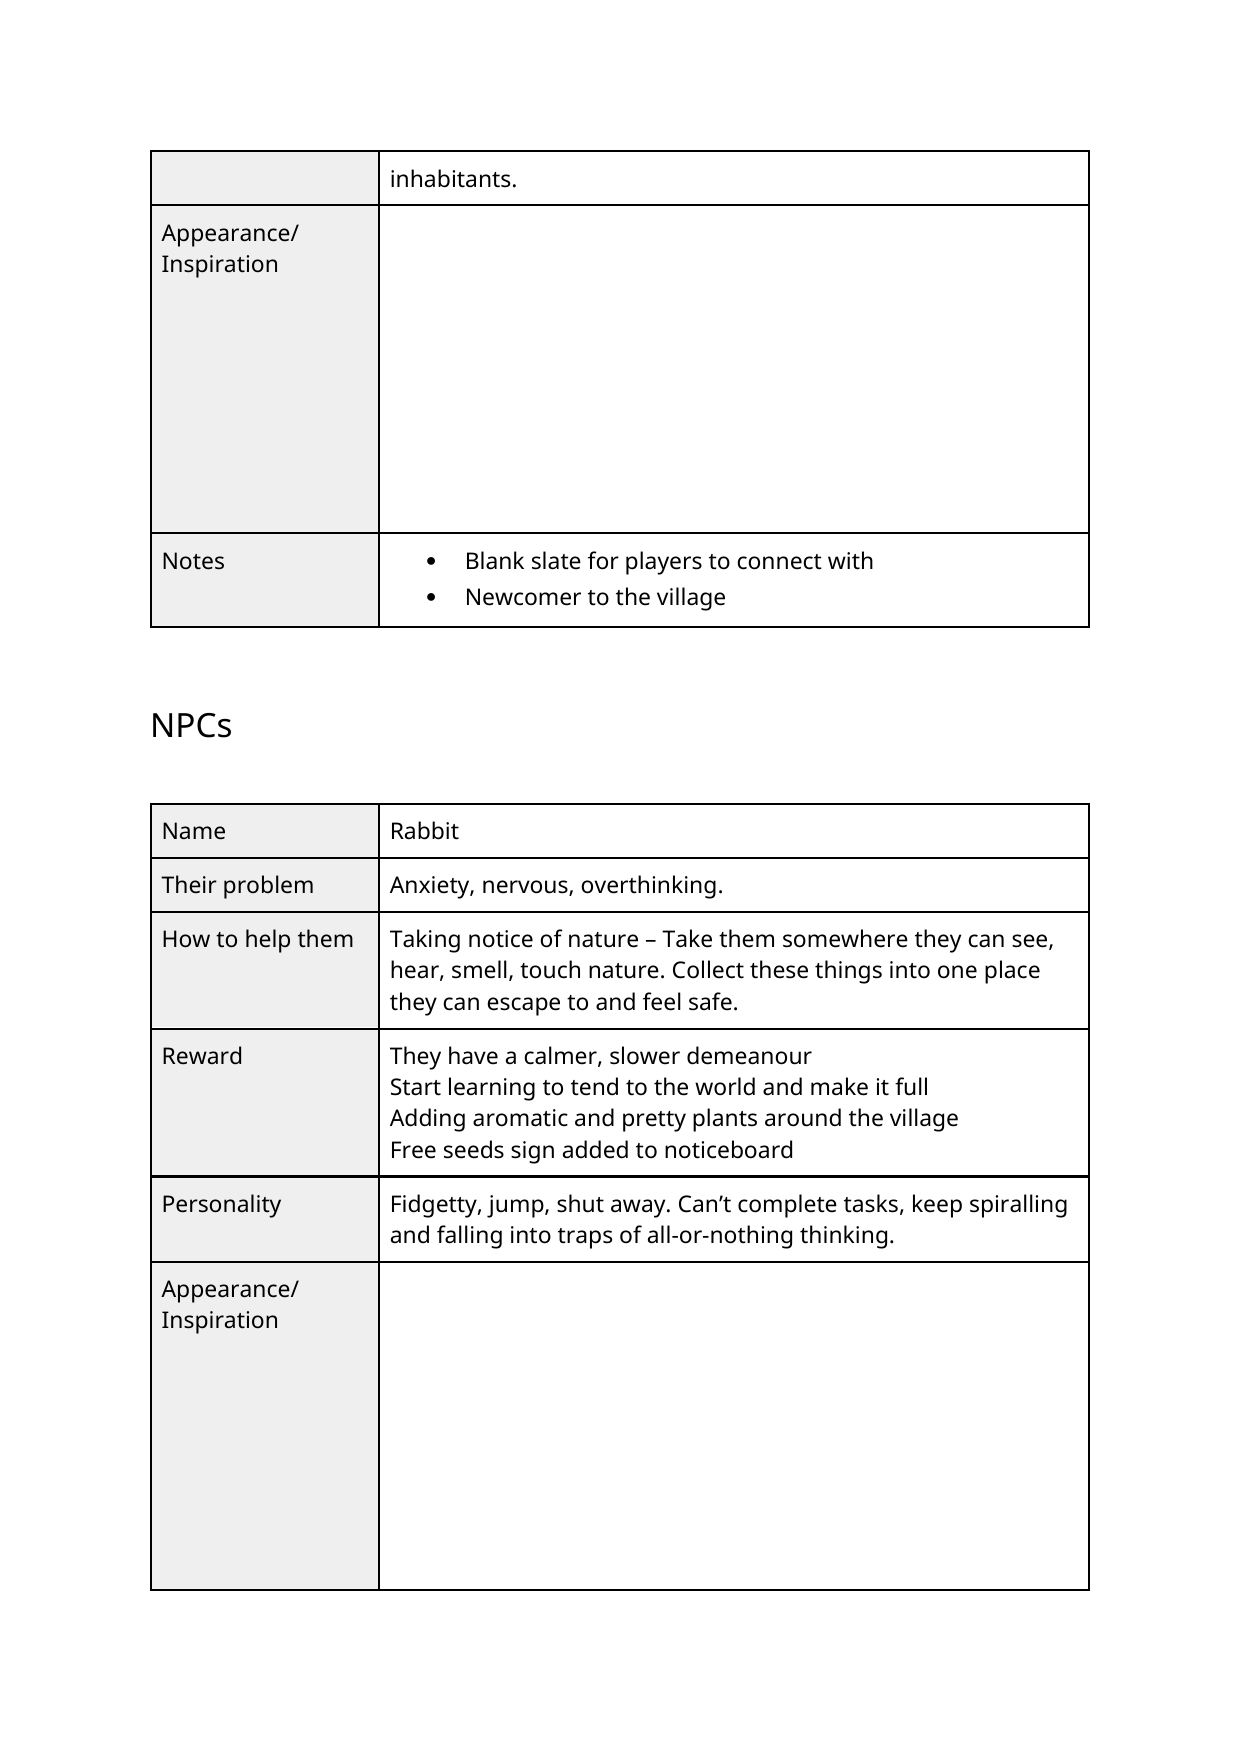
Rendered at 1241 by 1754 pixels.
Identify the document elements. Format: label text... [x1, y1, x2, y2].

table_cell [380, 152, 1088, 204]
table_cell Anxiety, nervous, overthinking. [380, 859, 1088, 911]
table_cell Appearance/ Inspiration [152, 1263, 378, 1589]
table_cell Notes [152, 534, 378, 626]
table_cell [380, 206, 1088, 532]
table_cell Blank slate for players to connect with Newcomer to the village [380, 534, 1088, 626]
table_cell How to help them [152, 913, 378, 1027]
table_header Rabbit [380, 805, 1088, 857]
subtitle NPCs [150, 702, 1115, 747]
table_cell Taking notice of nature – Take them somewhere they can see, hear, smell, touch nature. Collect these things into one place they can escape to and feel safe. [380, 913, 1088, 1027]
table_cell Goals [152, 152, 378, 204]
table_cell Personality [152, 1178, 378, 1261]
table_cell Appearance/ Inspiration [152, 206, 378, 532]
table_header Name [152, 805, 378, 857]
table_cell Their problem [152, 859, 378, 911]
table_cell [380, 1263, 1088, 1589]
table_cell Reward [152, 1030, 378, 1175]
table_cell Fidgetty, jump, shut away. Can’t complete tasks, keep spiralling and falling into traps of all-or-nothing thinking. [380, 1178, 1088, 1261]
table_cell They have a calmer, slower demeanour Start learning to tend to the world and make it full Adding aromatic and pretty plants around the village Free seeds sign added to noticeboard [380, 1030, 1088, 1175]
